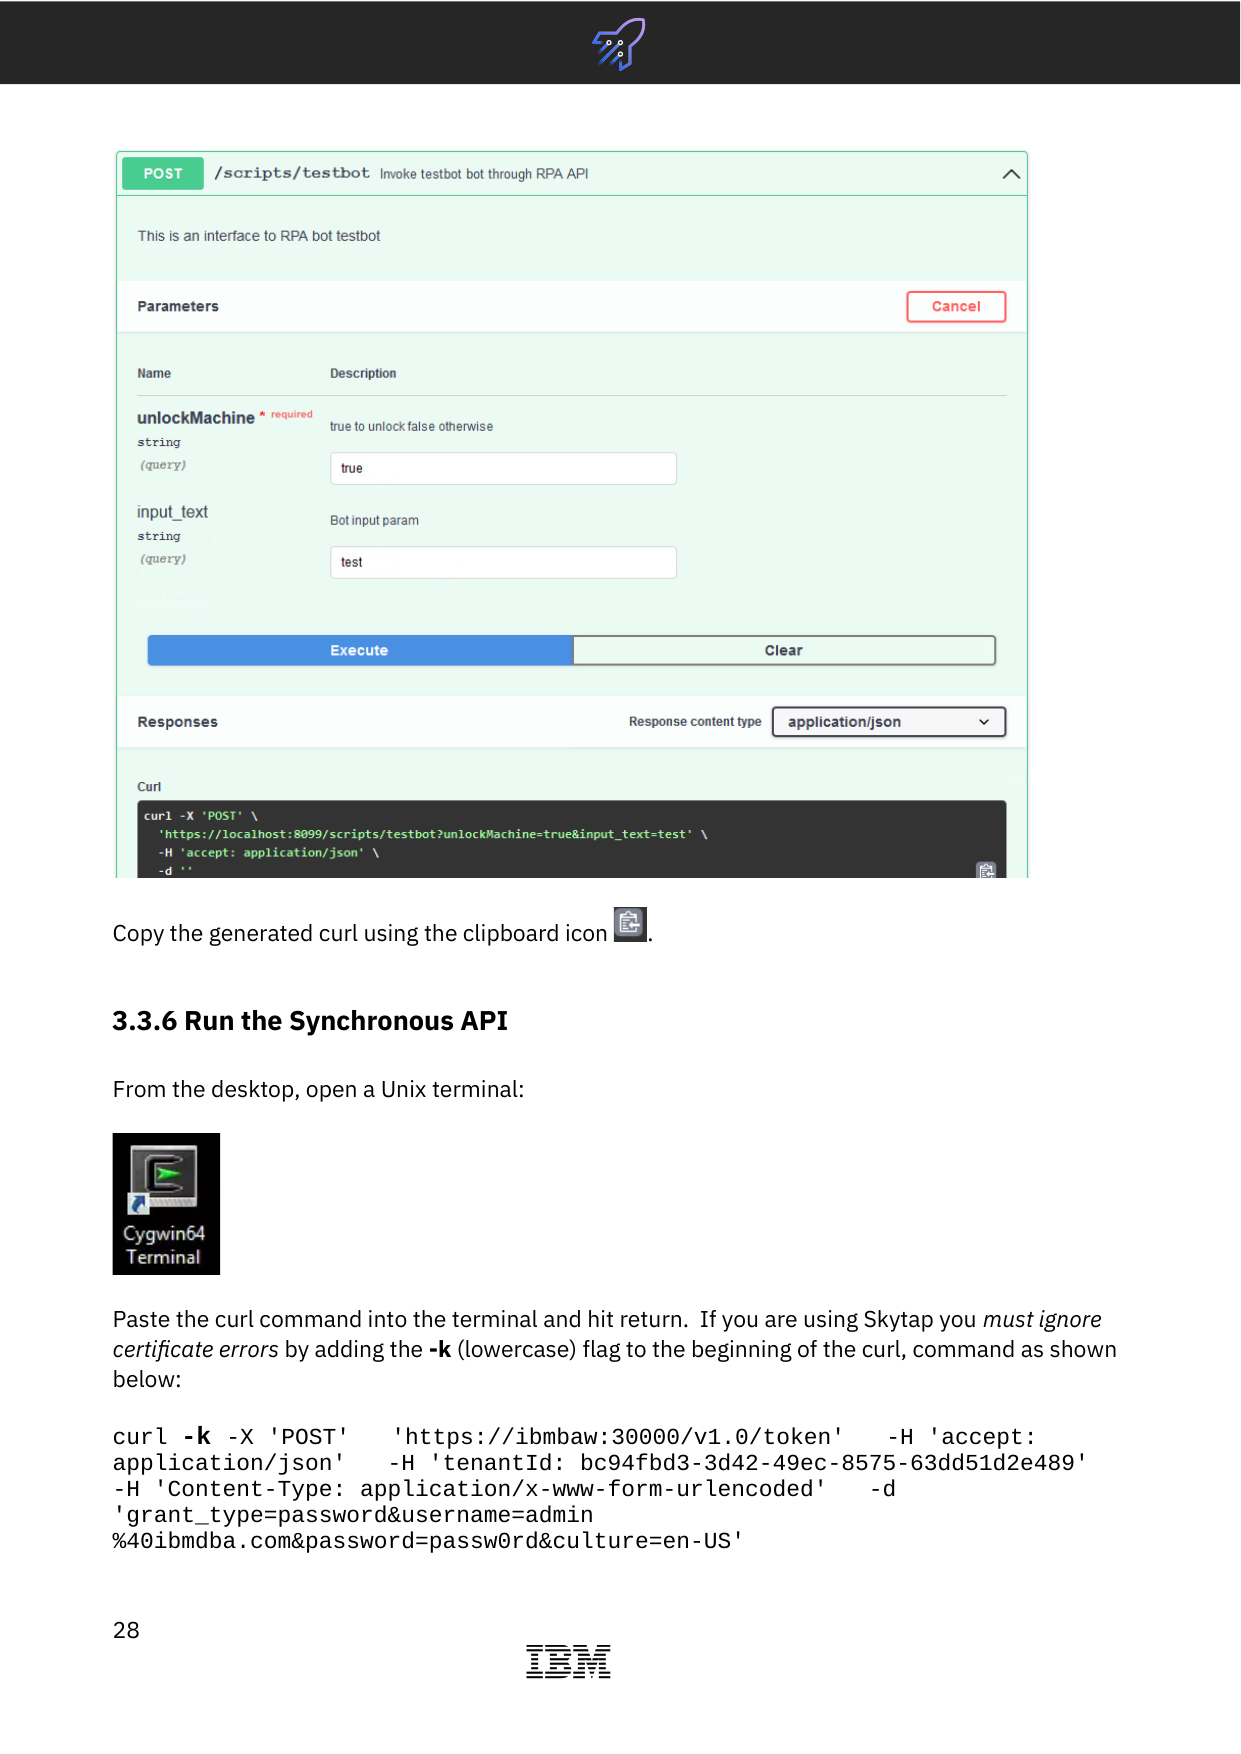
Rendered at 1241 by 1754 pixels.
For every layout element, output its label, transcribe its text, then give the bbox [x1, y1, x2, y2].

picture [613, 907, 647, 942]
subtitle Run the Synchronous API [112, 1003, 1128, 1038]
picture [526, 1645, 611, 1679]
picture [112, 150, 1033, 878]
text Paste the curl command into the terminal and hit return. If you are using Skytap you must ignore certificate errors by adding the -k (lowercase) flag to the beginning of the curl, command as shown below: [112, 1304, 1128, 1393]
text Copy the generated curl using the clipboard icon . [112, 907, 1128, 948]
text From the desktop, open a Unix terminal: [112, 1074, 1128, 1104]
picture [112, 1133, 221, 1275]
text curl -k -X 'POST' 'https://ibmbaw:30000/v1.0/token' -H 'accept: application/json' -H 'tenantId: bc94fbd3-3d42-49ec-8575-63dd51d2e489' -H 'Content-Type: application/x-www-form-urlencoded' -d 'grant_type=password&username=admin%40ibmdba.com&password=passw0rd&culture=en-US' [112, 1423, 1128, 1555]
picture [588, 14, 649, 75]
